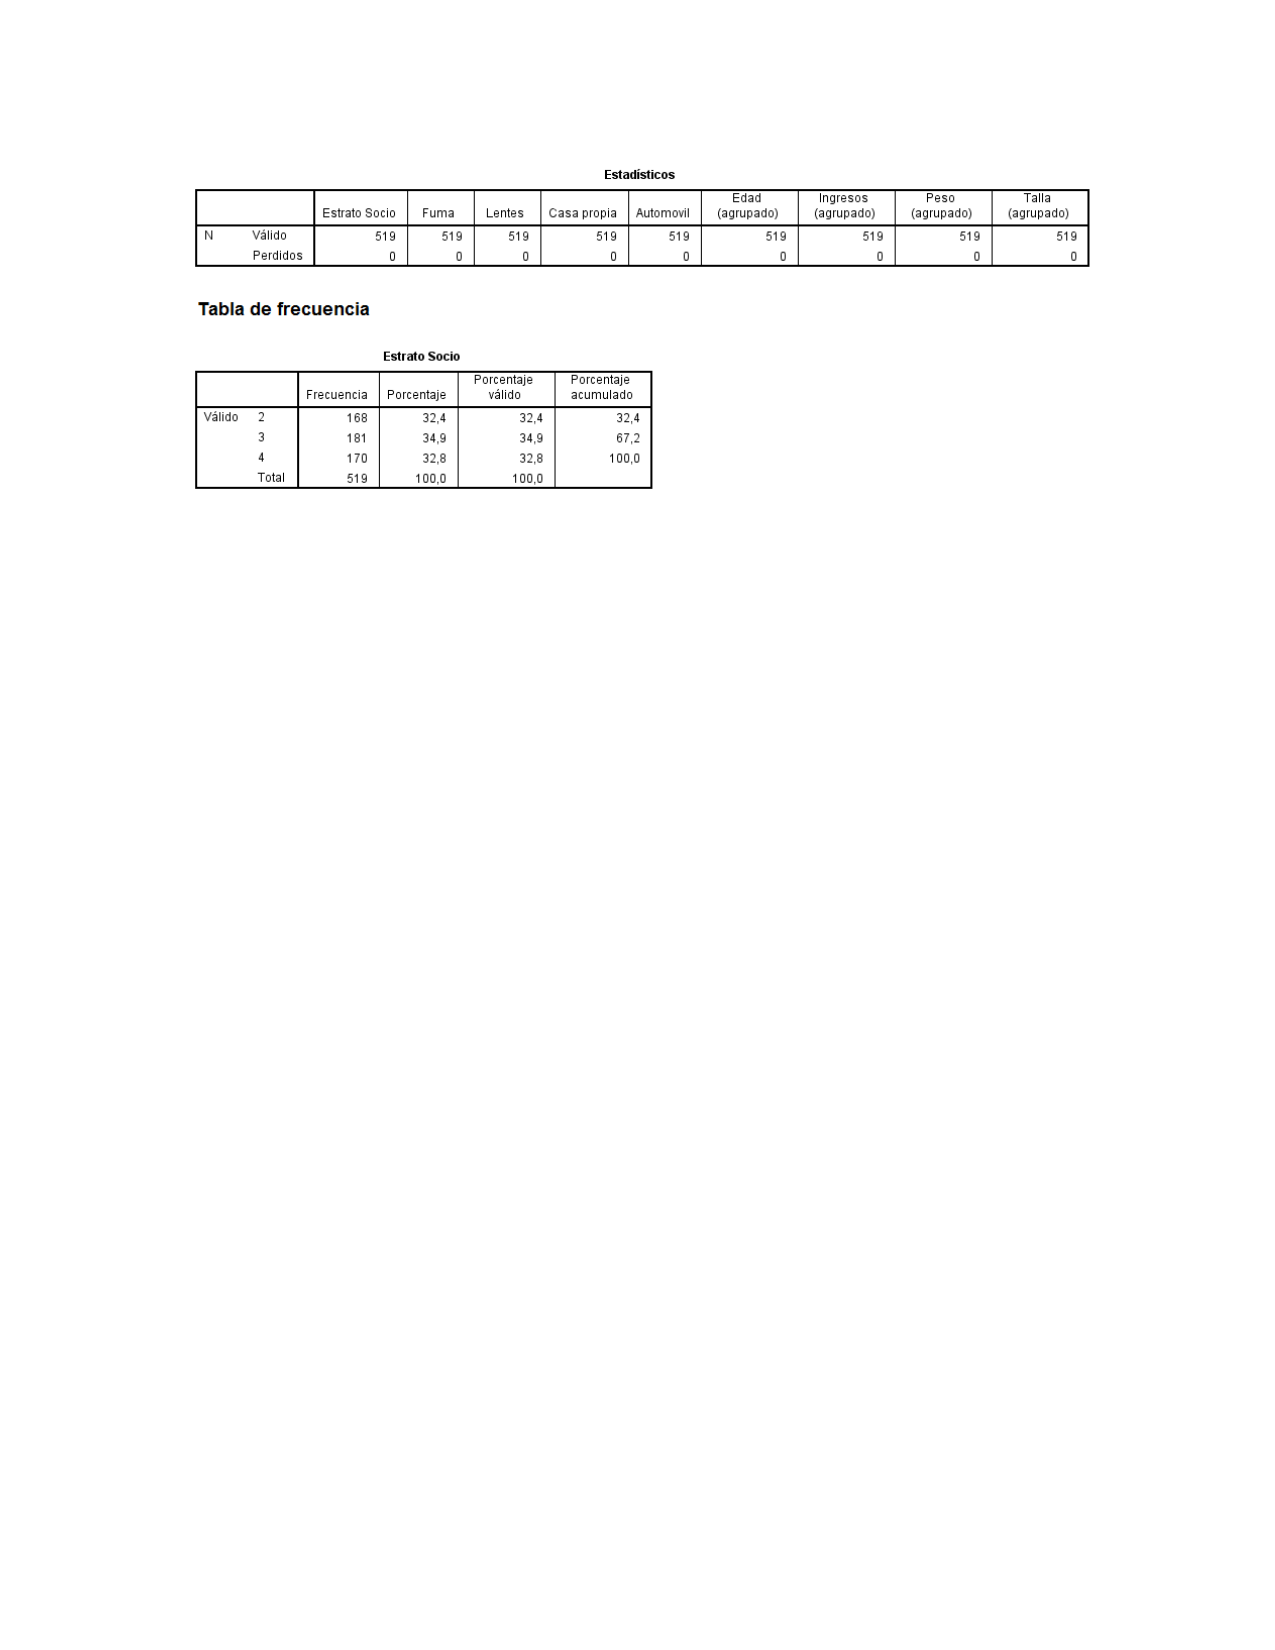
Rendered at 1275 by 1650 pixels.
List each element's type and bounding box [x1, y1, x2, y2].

picture [177, 147, 1098, 490]
